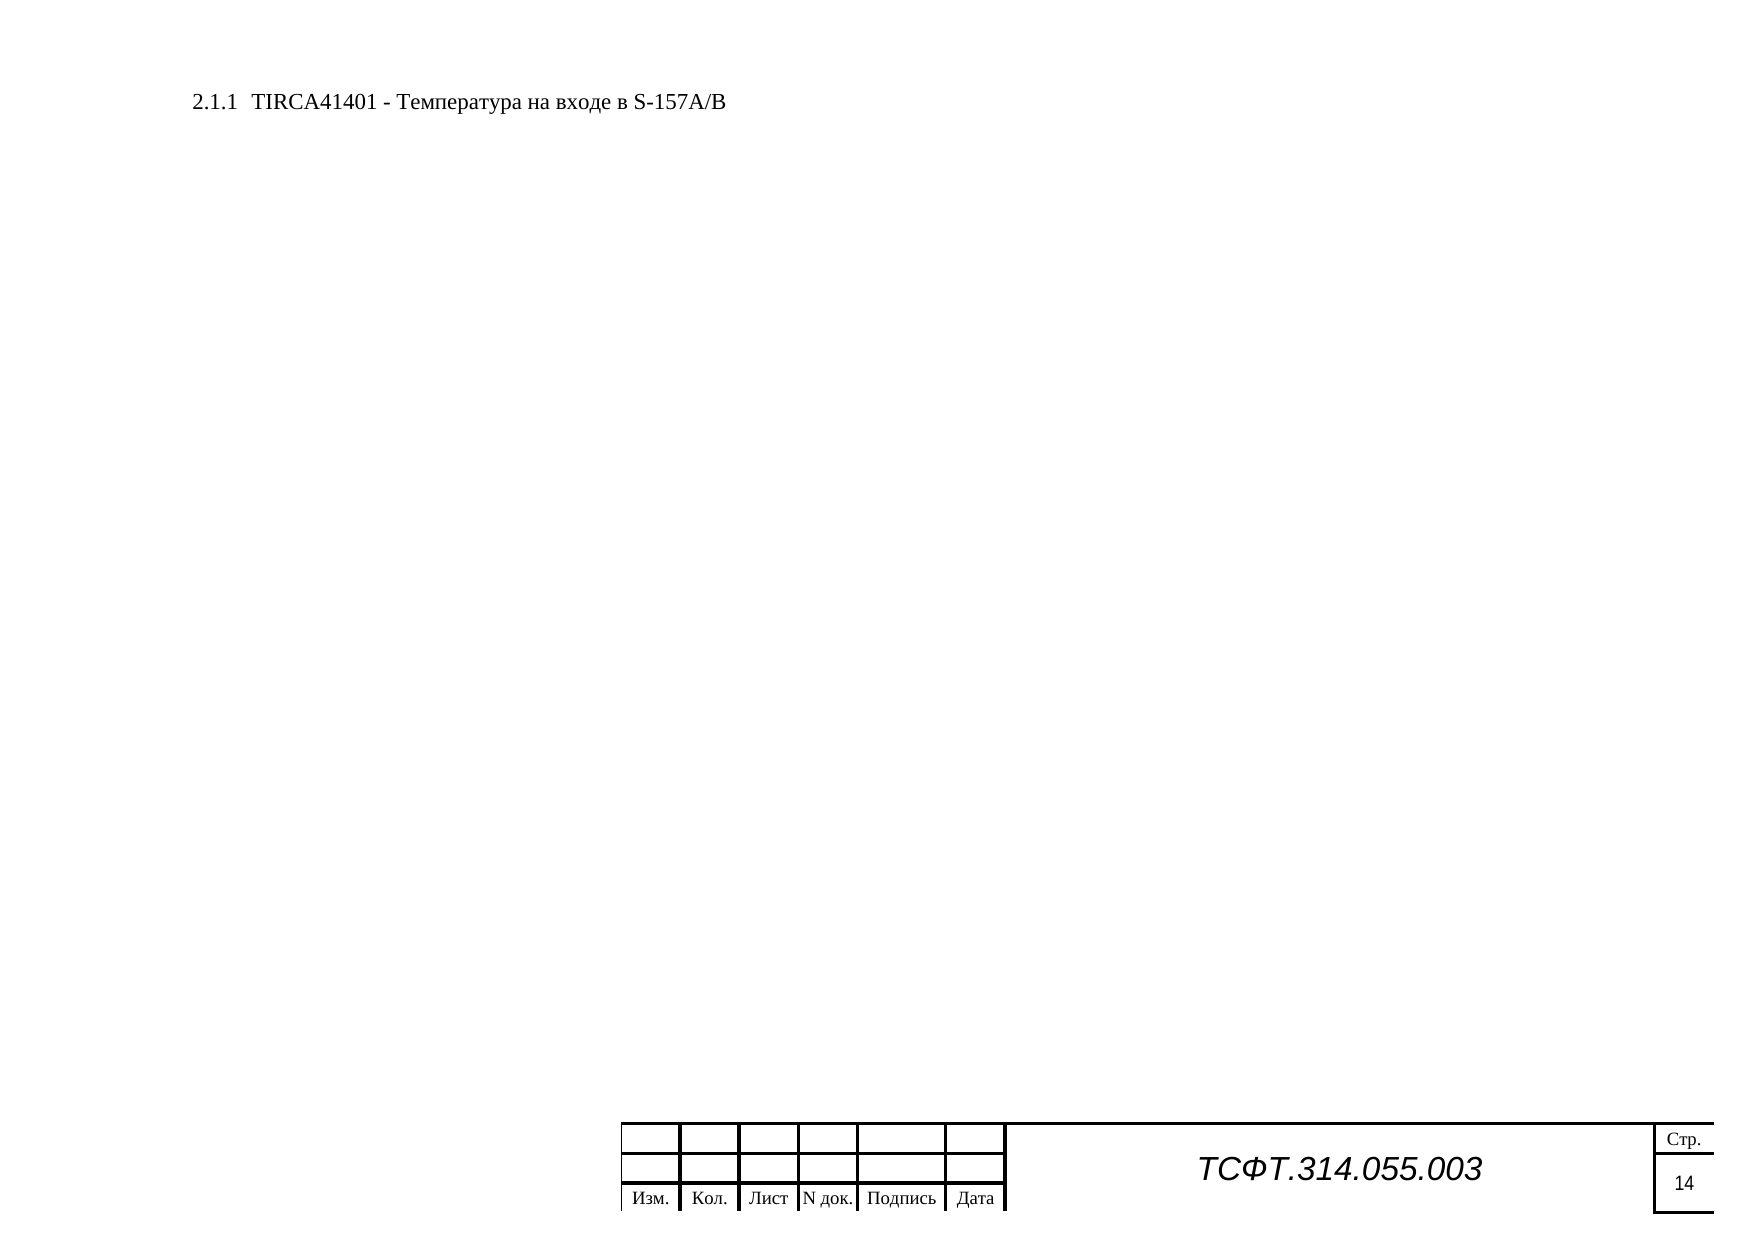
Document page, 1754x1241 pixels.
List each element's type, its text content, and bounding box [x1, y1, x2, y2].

text TIRCA41401 - Температура на входе в S-157A/B [192, 88, 1576, 114]
